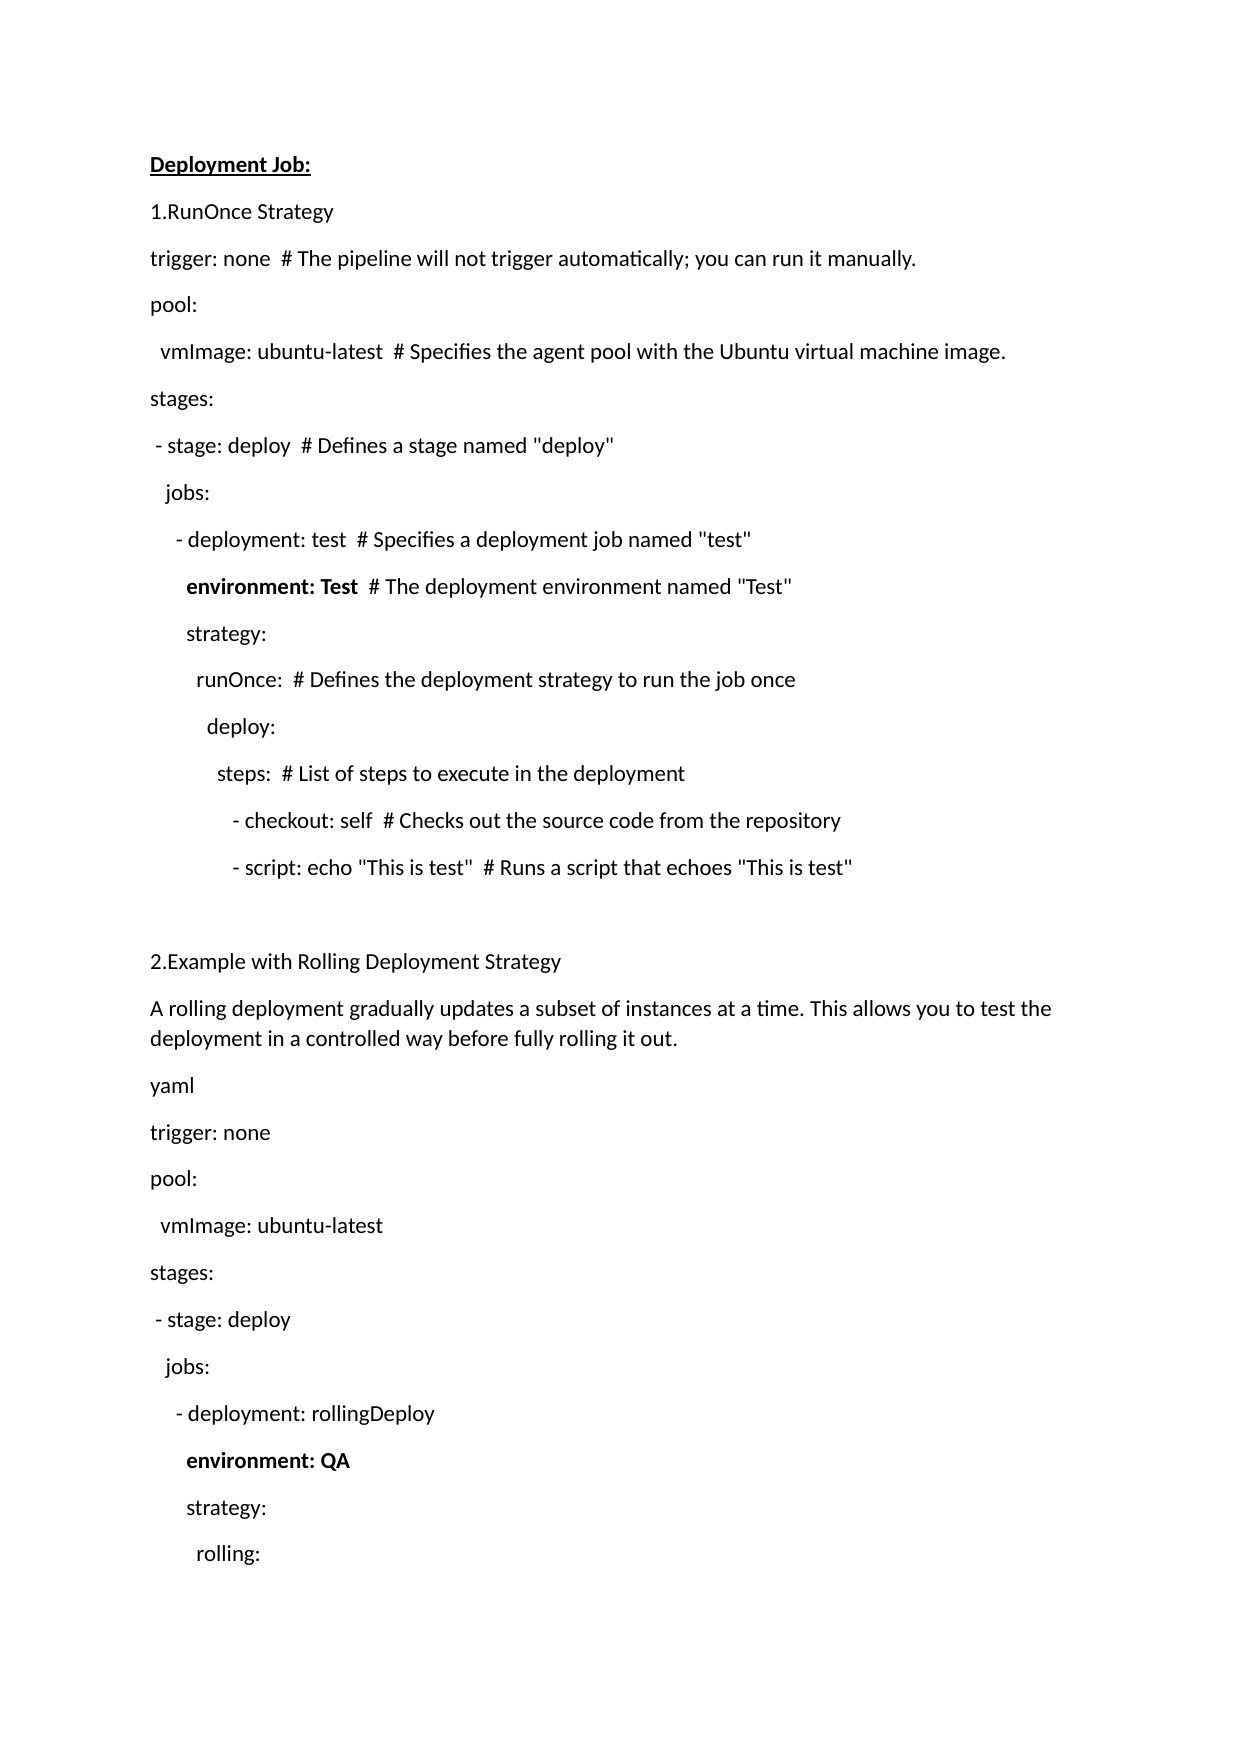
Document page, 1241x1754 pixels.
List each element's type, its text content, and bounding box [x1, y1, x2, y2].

text vmImage: ubuntu-latest # Specifies the agent pool with the Ubuntu virtual machine image. [150, 337, 1090, 366]
text - checkout: self # Checks out the source code from the repository [150, 806, 1090, 834]
text rolling: [150, 1539, 1090, 1568]
text trigger: none [150, 1118, 1090, 1146]
text - stage: deploy # Defines a stage named "deploy" [150, 431, 1090, 459]
text stages: [150, 1258, 1090, 1286]
text - deployment: test # Specifies a deployment job named "test" [150, 525, 1090, 553]
text - stage: deploy [150, 1305, 1090, 1333]
text strategy: [150, 1493, 1090, 1521]
text pool: [150, 291, 1090, 319]
text trigger: none # The pipeline will not trigger automatically; you can run it manually. [150, 244, 1090, 272]
text vmImage: ubuntu-latest [150, 1211, 1090, 1239]
text 2.Example with Rolling Deployment Strategy [150, 947, 1090, 975]
text 1.RunOnce Strategy [150, 197, 1090, 225]
text pool: [150, 1164, 1090, 1193]
text yaml [150, 1071, 1090, 1099]
text A rolling deployment gradually updates a subset of instances at a time. This allows you to test the deployment in a controlled way before fully rolling it out. [150, 994, 1090, 1052]
text steps: # List of steps to execute in the deployment [150, 759, 1090, 787]
text runOnce: # Defines the deployment strategy to run the job once [150, 666, 1090, 694]
text - script: echo "This is test" # Runs a script that echoes "This is test" [150, 853, 1090, 881]
text environment: Test # The deployment environment named "Test" [150, 572, 1090, 600]
text stages: [150, 384, 1090, 412]
text - deployment: rollingDeploy [150, 1399, 1090, 1427]
text Deployment Job: [150, 150, 1090, 178]
text jobs: [150, 478, 1090, 506]
text deploy: [150, 712, 1090, 741]
text environment: QA [150, 1446, 1090, 1474]
text jobs: [150, 1352, 1090, 1380]
text strategy: [150, 619, 1090, 647]
